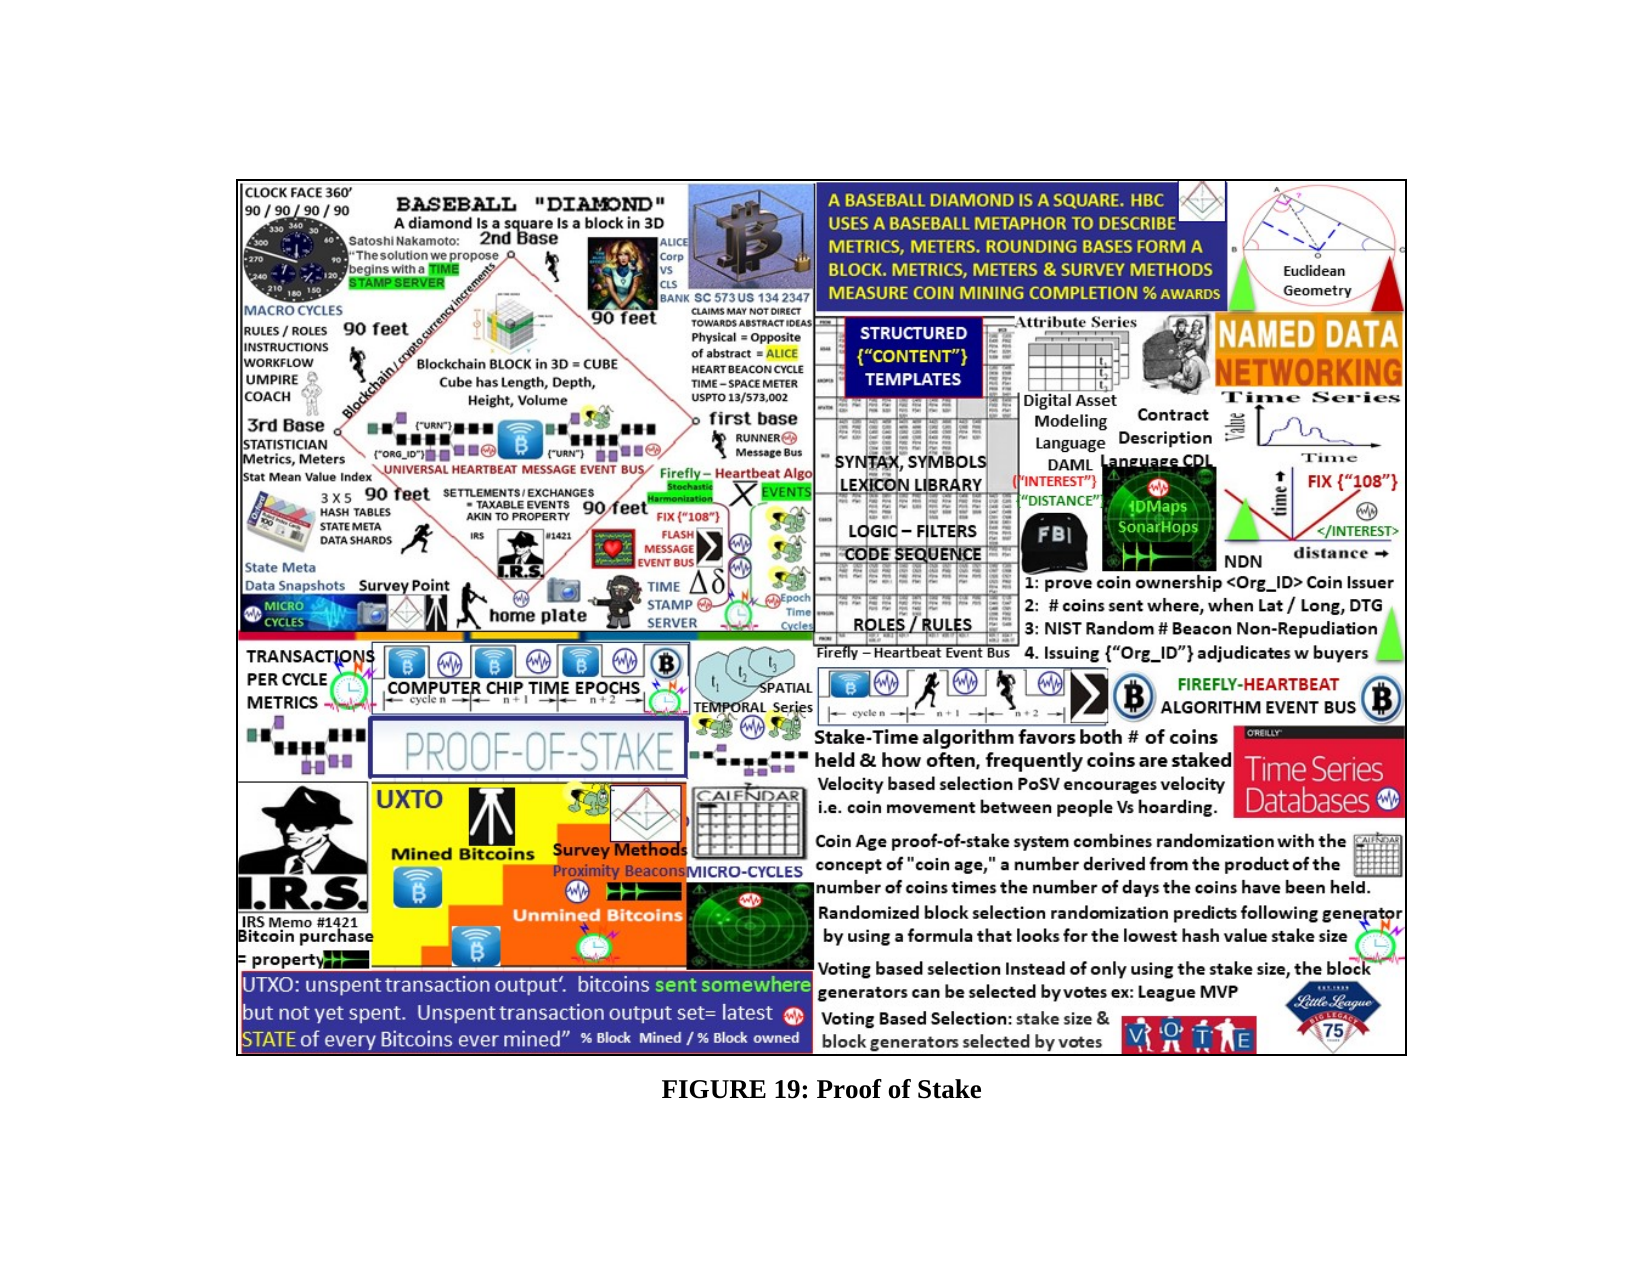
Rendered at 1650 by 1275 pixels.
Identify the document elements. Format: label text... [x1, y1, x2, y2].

text FIGURE 19: Proof of Stake [112, 1073, 1531, 1105]
picture [238, 181, 1405, 1054]
